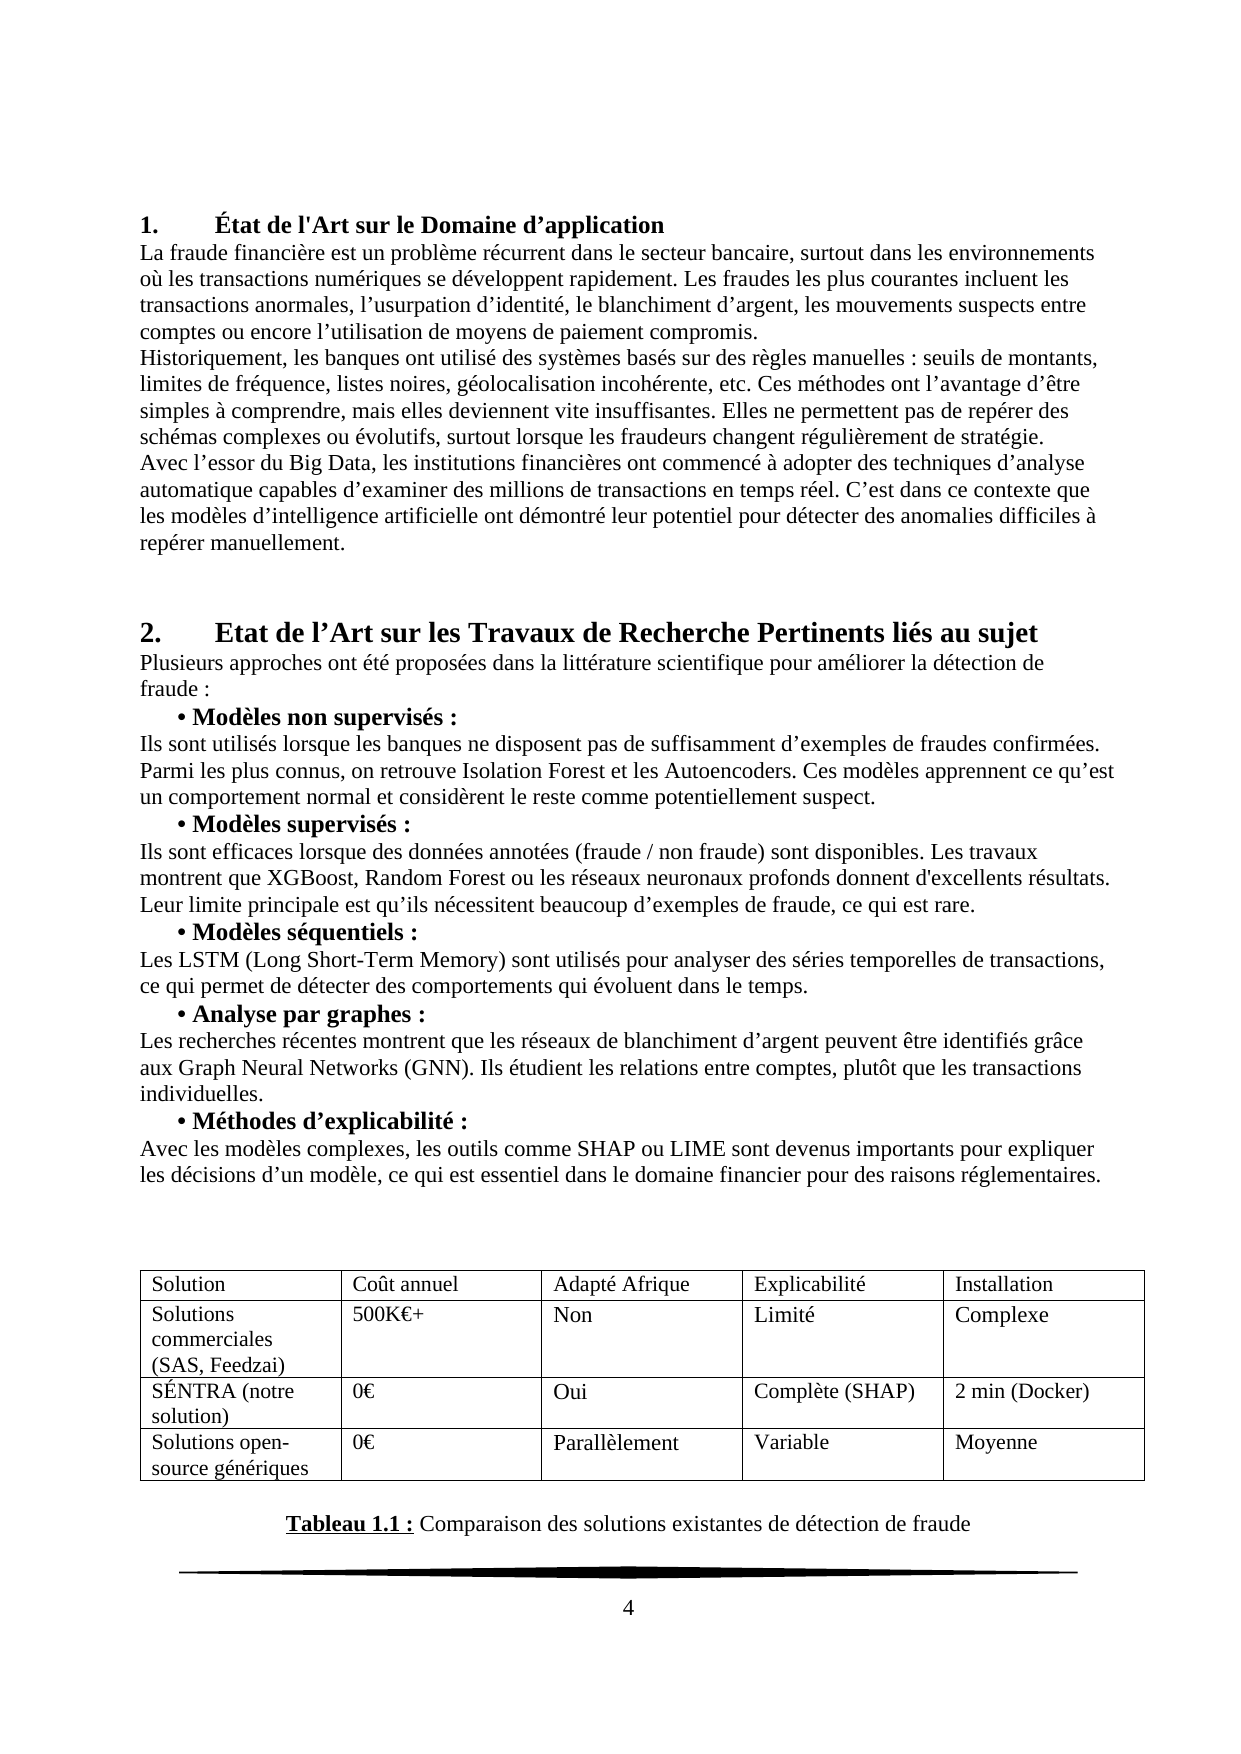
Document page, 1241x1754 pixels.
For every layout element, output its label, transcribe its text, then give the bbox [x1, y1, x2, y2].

table_cell 0€ [342, 1429, 541, 1480]
text Historiquement, les banques ont utilisé des systèmes basés sur des règles manuelles : seuils de montants, limites de fréquence, listes noires, géolocalisation incohérente, etc. Ces méthodes ont l’avantage d’être simples à comprendre, mais elles deviennent vite insuffisantes. Elles ne permettent pas de repérer des schémas complexes ou évolutifs, surtout lorsque les fraudeurs changent régulièrement de stratégie. [139, 344, 1117, 449]
table_header Coût annuel [342, 1271, 541, 1300]
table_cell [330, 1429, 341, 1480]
text • Analyse par graphes : Les recherches récentes montrent que les réseaux de blanchiment d’argent peuvent être identifiés grâce aux Graph Neural Networks (GNN). Ils étudient les relations entre comptes, plutôt que les transactions individuelles. [139, 999, 1117, 1106]
text Tableau 1.1 : Comparaison des solutions existantes de détection de fraude [139, 1510, 1117, 1536]
table_cell 0€ [342, 1378, 541, 1428]
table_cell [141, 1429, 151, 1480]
table_cell 2 min (Docker) [944, 1378, 1144, 1428]
table_cell Variable [743, 1429, 943, 1480]
table_cell Complète (SHAP) [743, 1378, 943, 1428]
text • Méthodes d’explicabilité : Avec les modèles complexes, les outils comme SHAP ou LIME sont devenus importants pour expliquer les décisions d’un modèle, ce qui est essentiel dans le domaine financier pour des raisons réglementaires. [139, 1106, 1117, 1188]
table_cell Non [542, 1301, 742, 1377]
table_header Installation [944, 1271, 1144, 1300]
table_cell Moyenne [944, 1429, 1144, 1480]
text • Modèles non supervisés : Ils sont utilisés lorsque les banques ne disposent pas de suffisamment d’exemples de fraudes confirmées. Parmi les plus connus, on retrouve Isolation Forest et les Autoencoders. Ces modèles apprennent ce qu’est un comportement normal et considèrent le reste comme potentiellement suspect. [139, 702, 1117, 809]
table_header Explicabilité [743, 1271, 943, 1300]
text • Modèles séquentiels : Les LSTM (Long Short-Term Memory) sont utilisés pour analyser des séries temporelles de transactions, ce qui permet de détecter des comportements qui évoluent dans le temps. [139, 917, 1117, 999]
subtitle Etat de l’Art sur les Travaux de Recherche Pertinents liés au sujet [139, 615, 1117, 649]
text La fraude financière est un problème récurrent dans le secteur bancaire, surtout dans les environnements où les transactions numériques se développent rapidement. Les fraudes les plus courantes incluent les transactions anormales, l’usurpation d’identité, le blanchiment d’argent, les mouvements suspects entre comptes ou encore l’utilisation de moyens de paiement compromis. [139, 239, 1117, 344]
table_cell Parallèlement [542, 1429, 742, 1480]
text Plusieurs approches ont été proposées dans la littérature scientifique pour améliorer la détection de fraude : [139, 649, 1117, 702]
text • Modèles supervisés : Ils sont efficaces lorsque des données annotées (fraude / non fraude) sont disponibles. Les travaux montrent que XGBoost, Random Forest ou les réseaux neuronaux profonds donnent d'excellents résultats. Leur limite principale est qu’ils nécessitent beaucoup d’exemples de fraude, ce qui est rare. [139, 809, 1117, 917]
table_cell Oui [542, 1378, 742, 1428]
table_cell 500K€+ [342, 1301, 541, 1377]
table_cell Complexe [944, 1301, 1144, 1377]
subtitle État de l'Art sur le Domaine d’application [139, 210, 1117, 239]
table_cell Limité [743, 1301, 943, 1377]
table_header Solution [141, 1271, 341, 1300]
table_header Adapté Afrique [542, 1271, 742, 1300]
text Avec l’essor du Big Data, les institutions financières ont commencé à adopter des techniques d’analyse automatique capables d’examiner des millions de transactions en temps réel. C’est dans ce contexte que les modèles d’intelligence artificielle ont démontré leur potentiel pour détecter des anomalies difficiles à repérer manuellement. [139, 449, 1117, 555]
